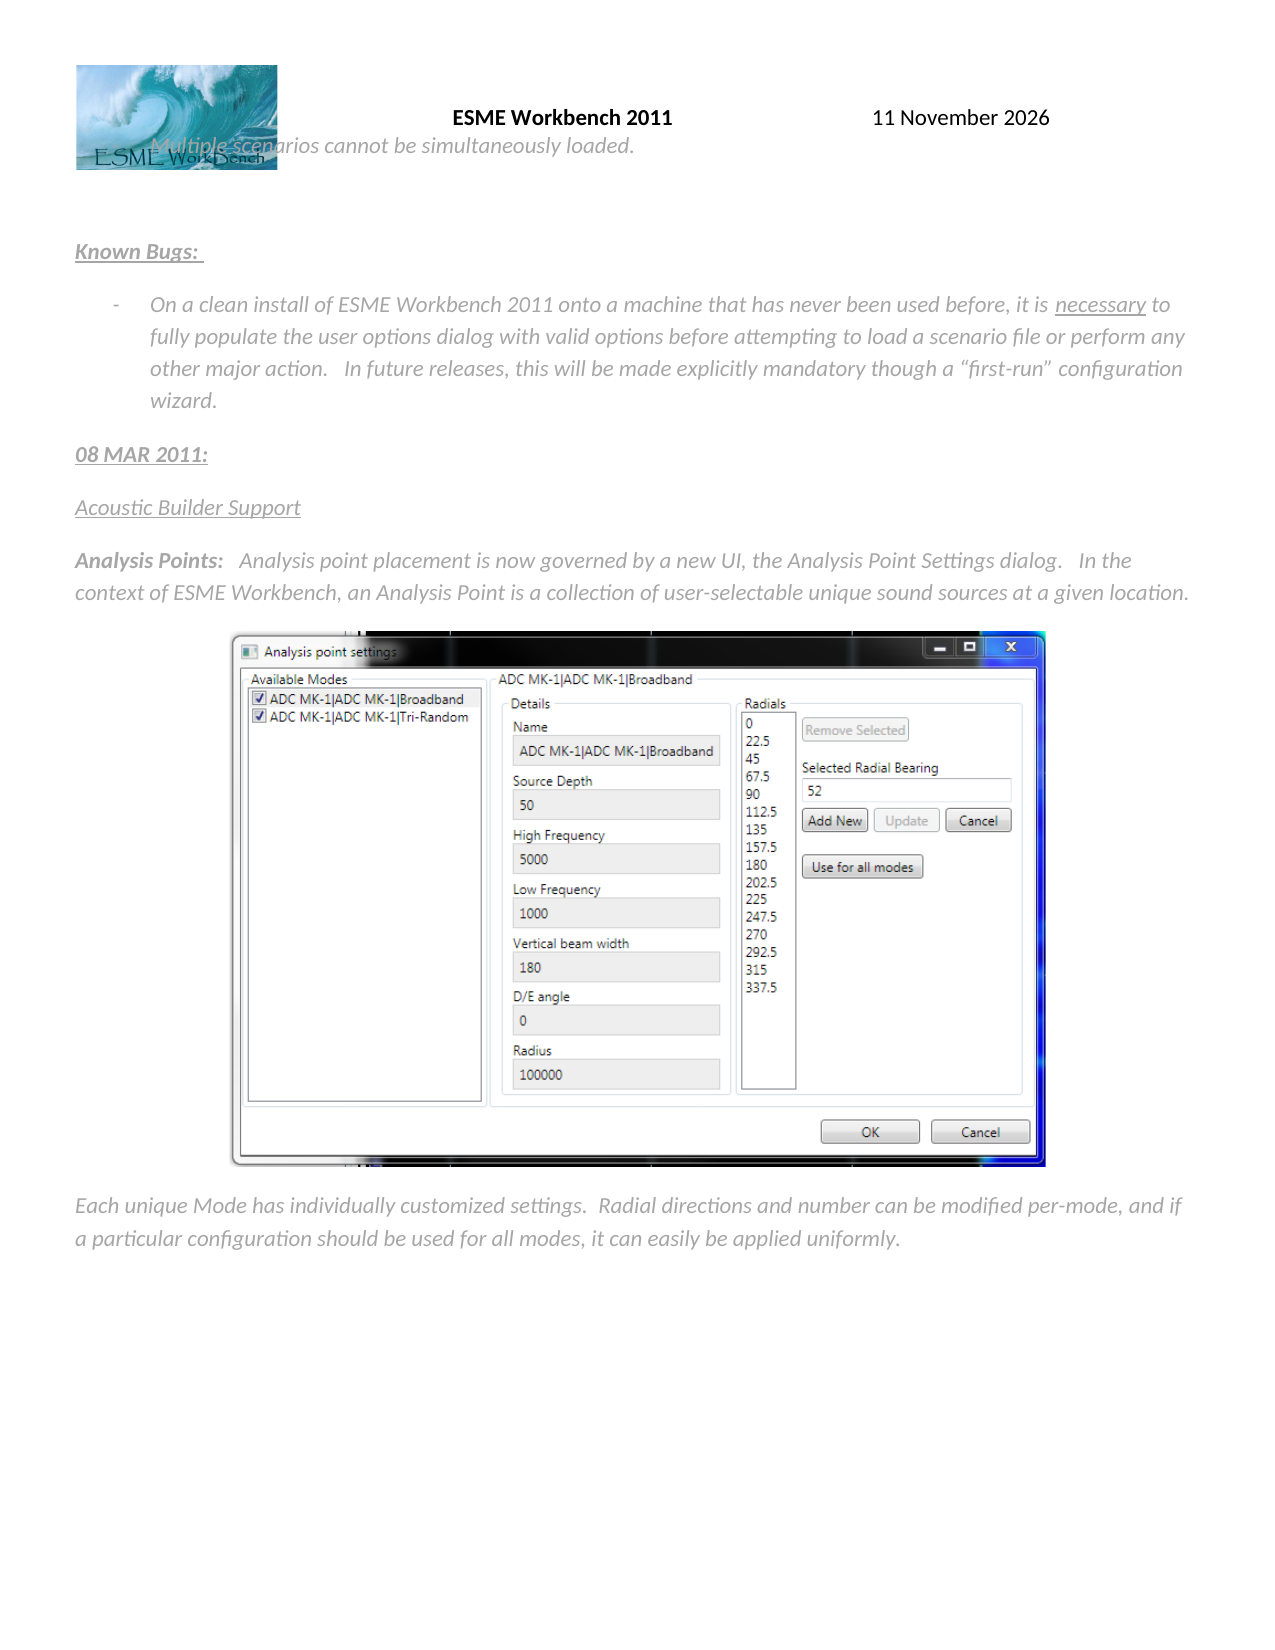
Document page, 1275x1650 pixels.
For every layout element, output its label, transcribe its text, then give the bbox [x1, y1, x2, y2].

list Multiple scenarios cannot be simultaneously loaded. [112, 131, 1200, 159]
picture [229, 631, 1046, 1167]
picture [1040, 631, 1046, 640]
text Known Bugs: [75, 237, 1200, 265]
picture [76, 65, 278, 170]
text Analysis Points: Analysis point placement is now governed by a new UI, the Analysis Point Settings dialog. In the context of ESME Workbench, an Analysis Point is a collection of user-selectable unique sound sources at a given location. [75, 546, 1200, 606]
text 08 MAR 2011: [75, 440, 1200, 468]
text Acoustic Builder Support [75, 493, 1200, 521]
text Each unique Mode has individually customized settings. Radial directions and number can be modified per-mode, and if a particular configuration should be used for all modes, it can easily be applied uniformly. [75, 1192, 1200, 1252]
list On a clean install of ESME Workbench 2011 onto a machine that has never been used before, it is necessary to fully populate the user options dialog with valid options before attempting to load a scenario file or perform any other major action. In future releases, this will be made explicitly mandatory though a “first-run” configuration wizard. [112, 290, 1200, 415]
